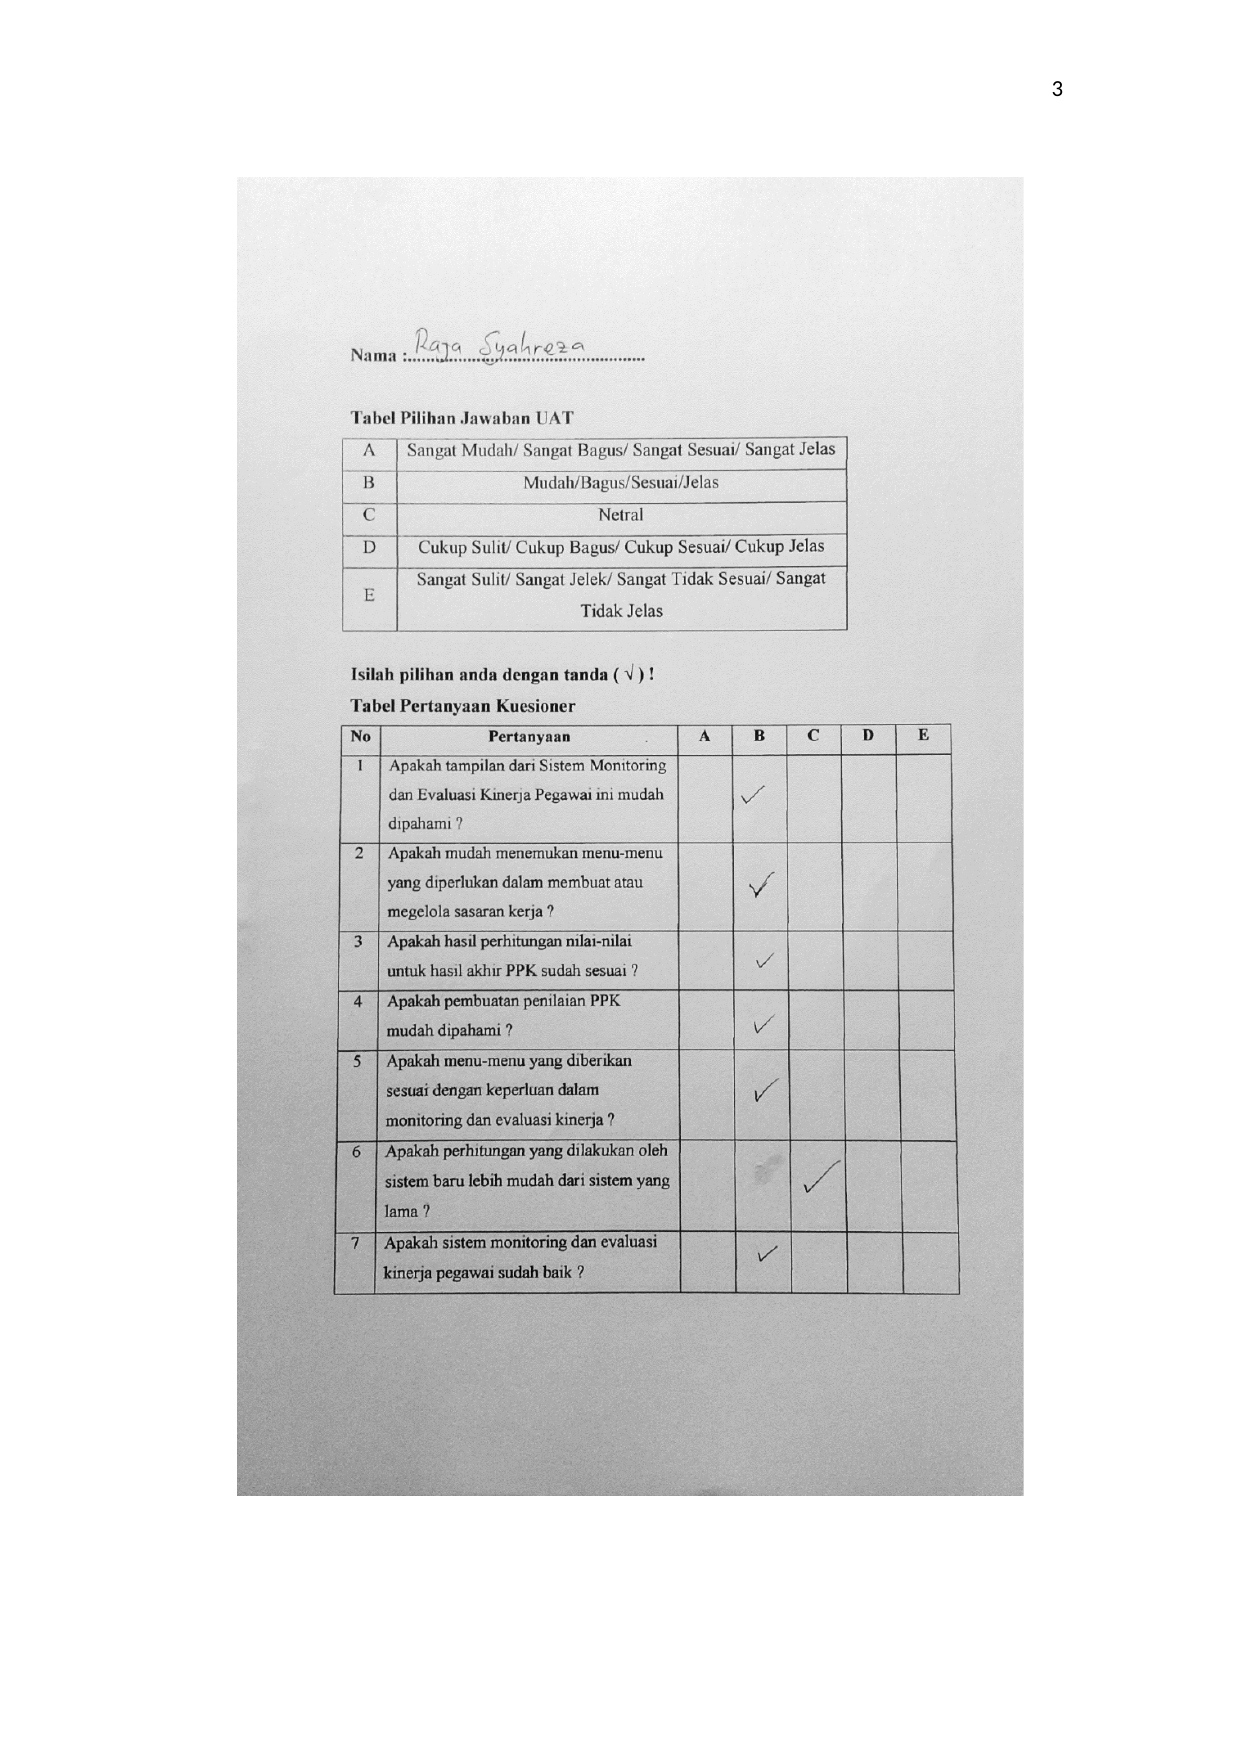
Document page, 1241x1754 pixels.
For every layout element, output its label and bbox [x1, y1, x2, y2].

picture [238, 177, 1024, 1496]
